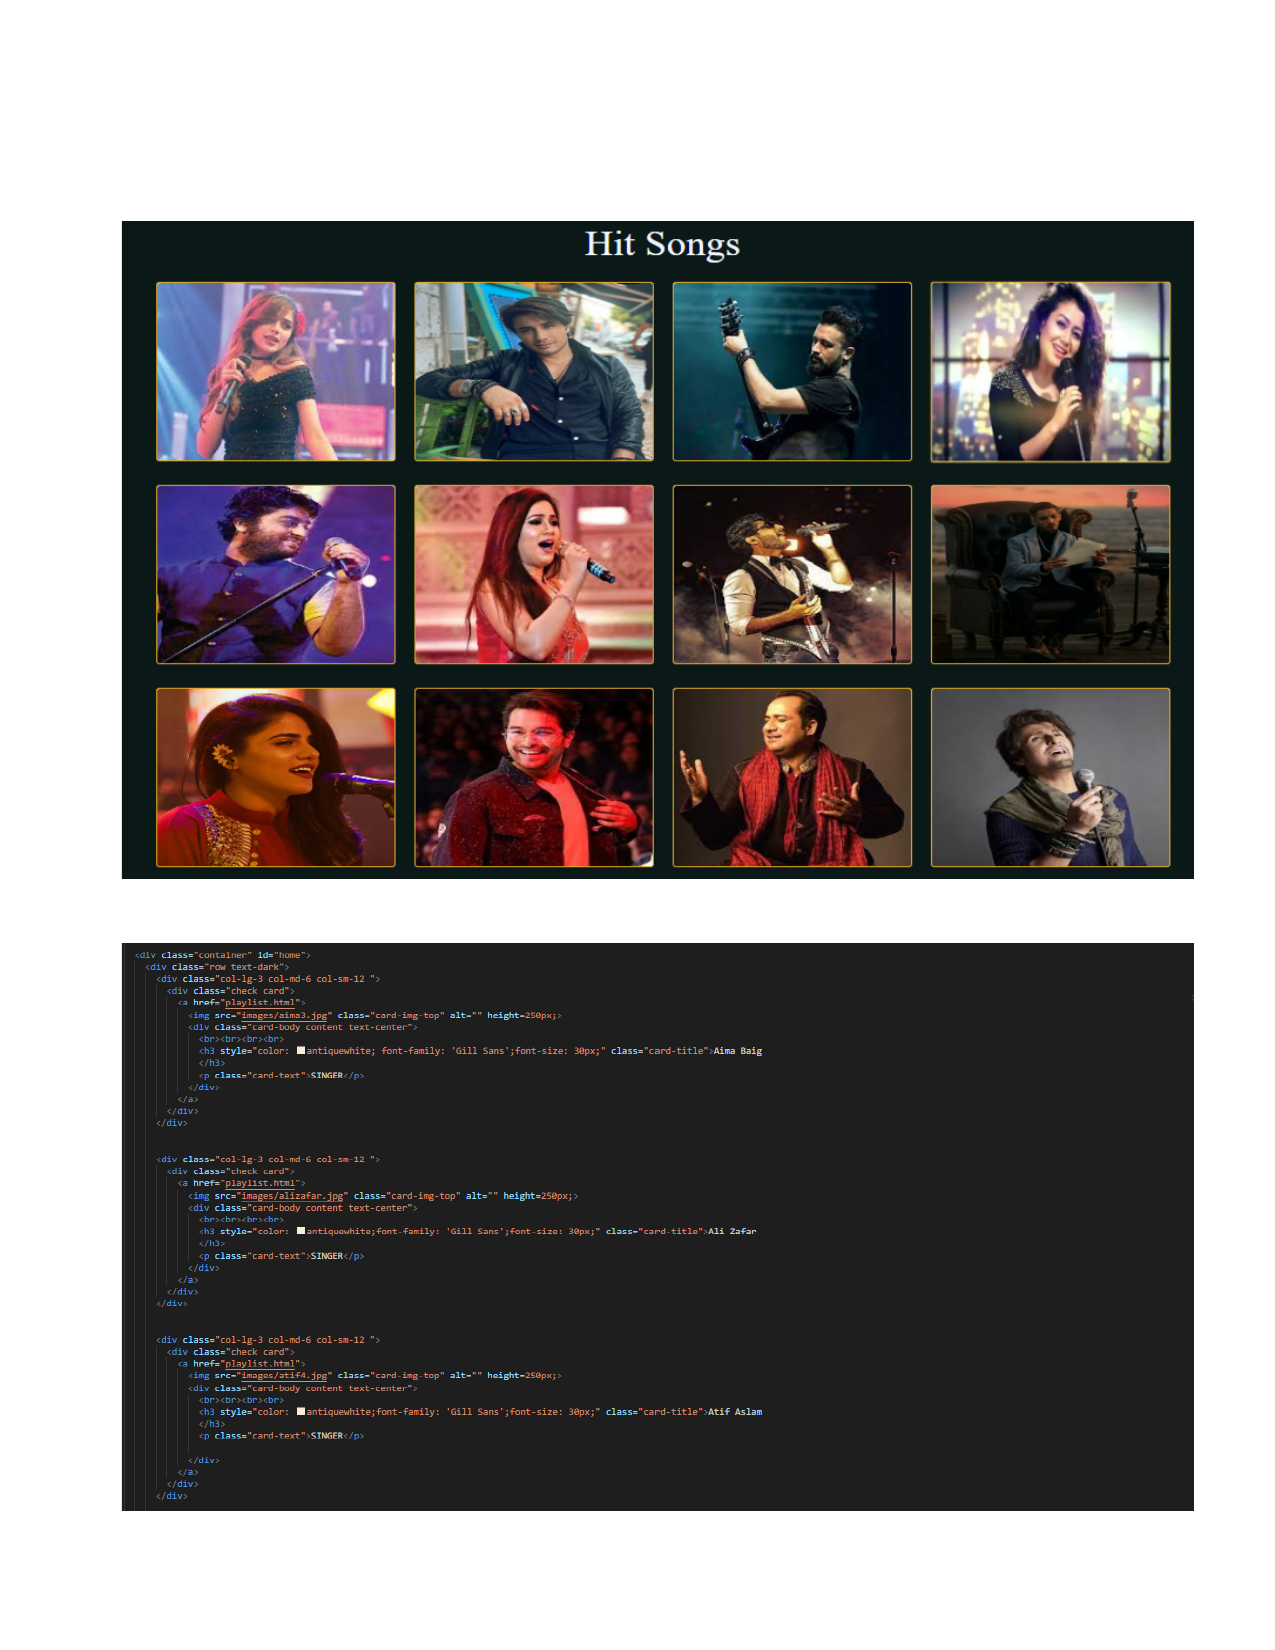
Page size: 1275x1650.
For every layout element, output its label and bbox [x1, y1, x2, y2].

picture [121, 221, 1194, 879]
picture [121, 943, 1194, 1511]
